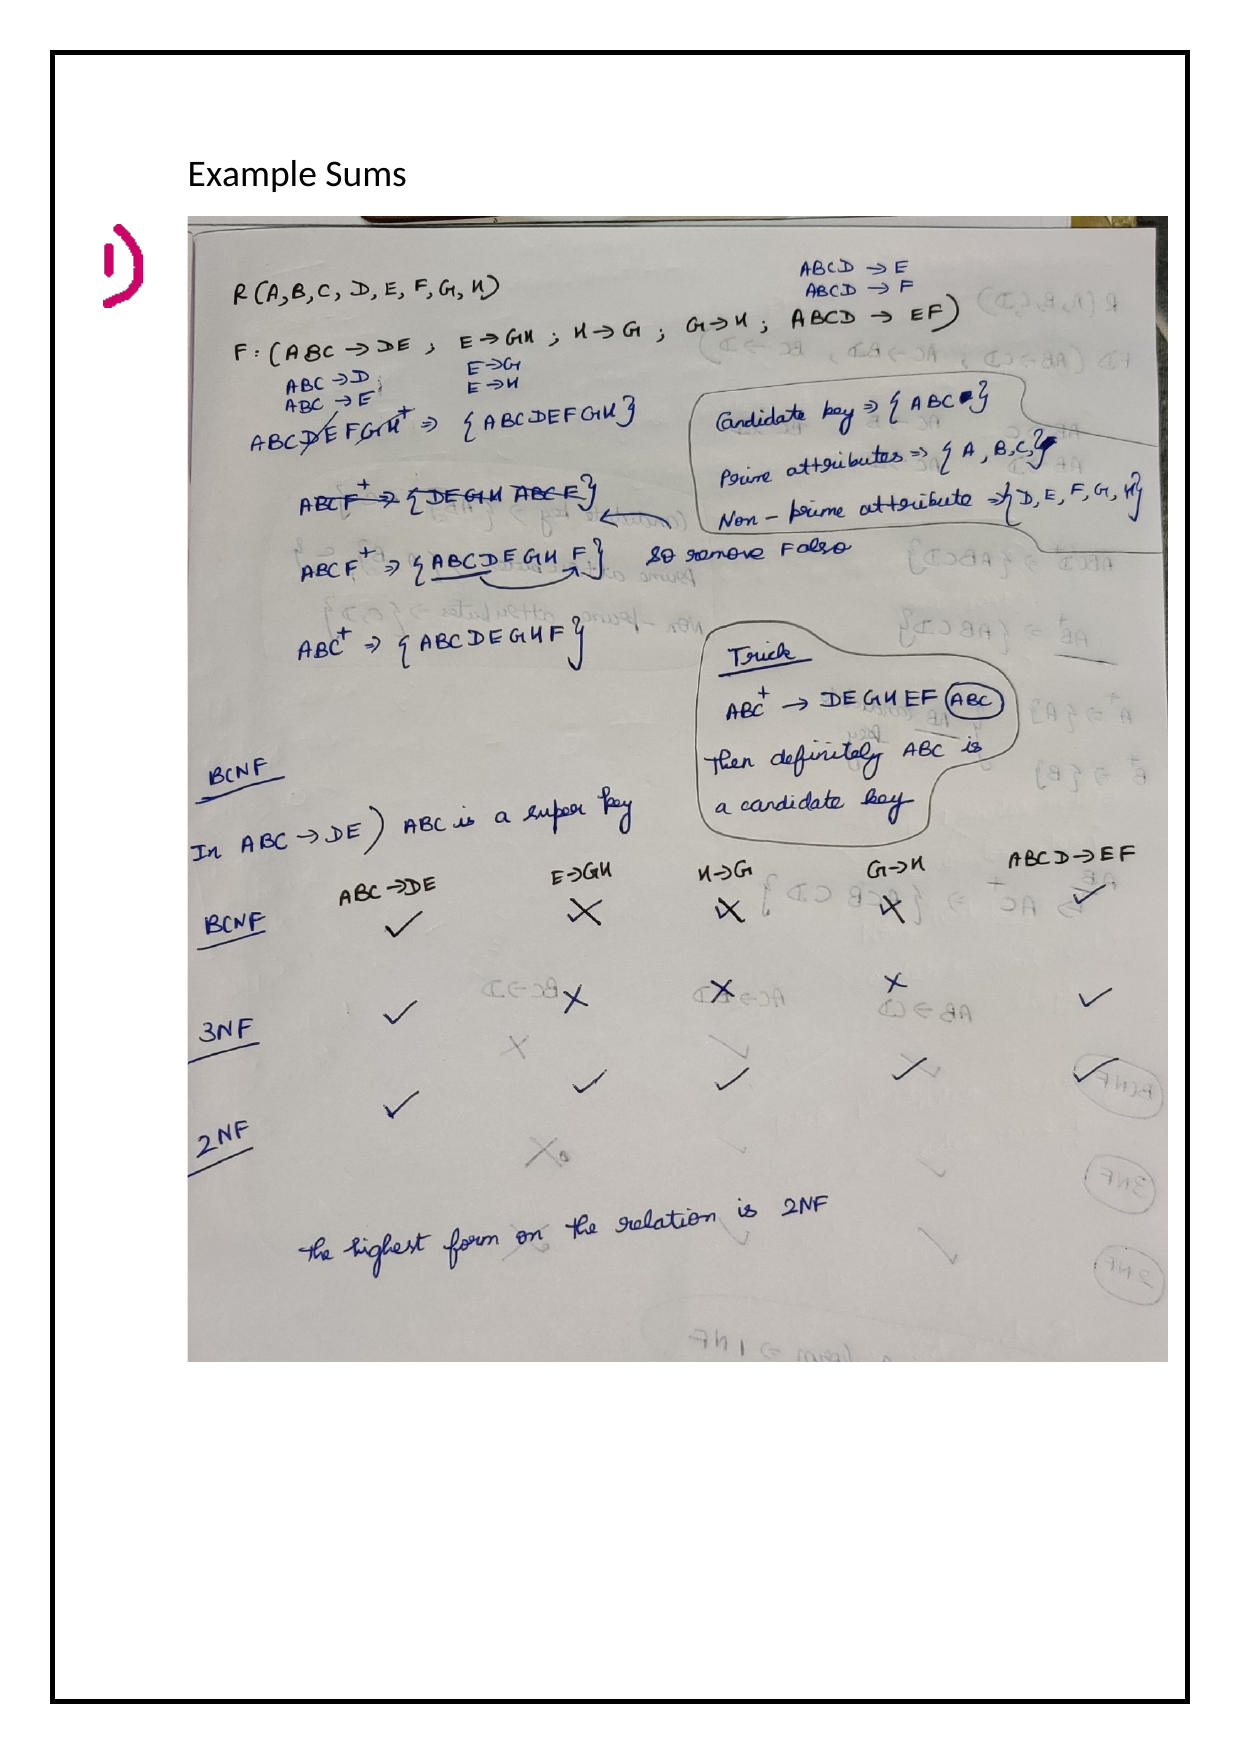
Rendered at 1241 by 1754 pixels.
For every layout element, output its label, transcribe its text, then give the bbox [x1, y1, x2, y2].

picture [187, 216, 1168, 1362]
picture [103, 224, 143, 308]
text Example Sums [187, 150, 1090, 196]
